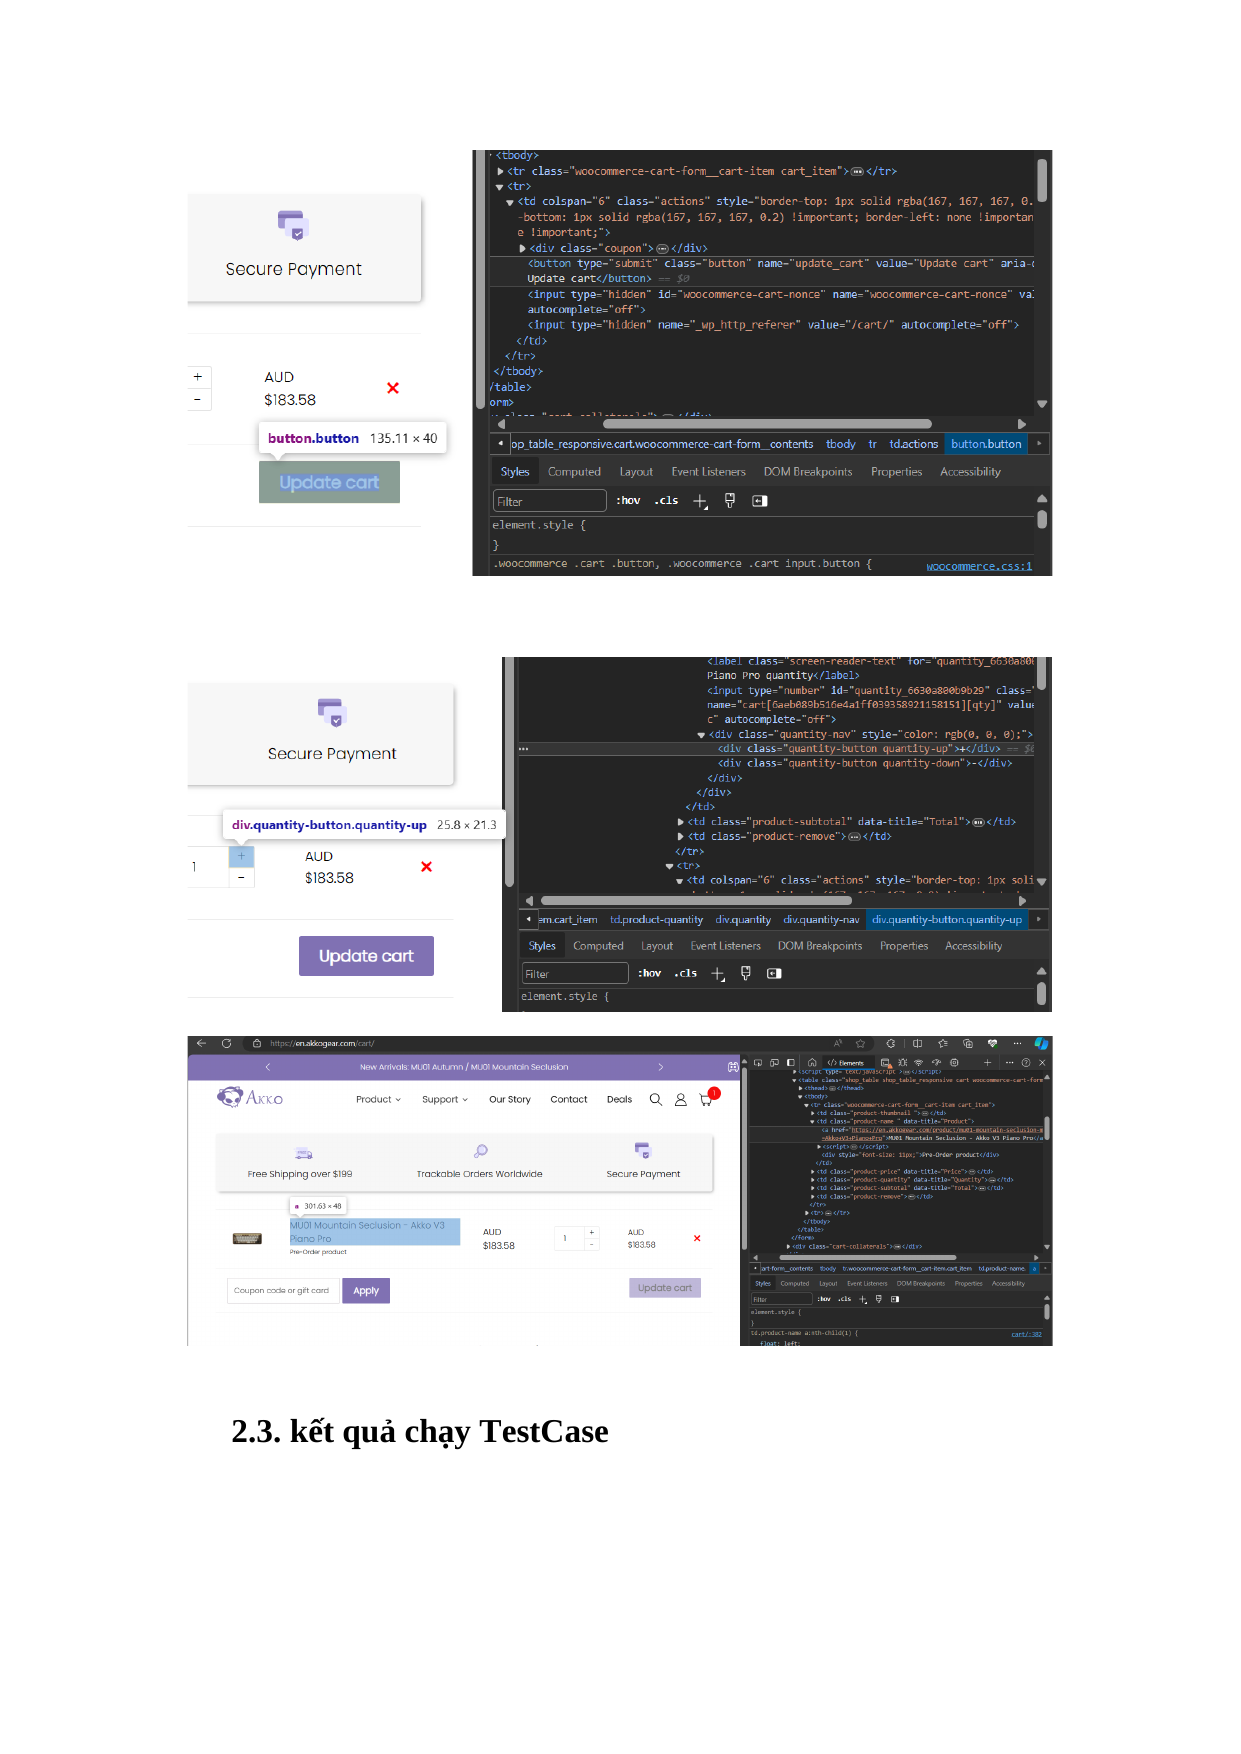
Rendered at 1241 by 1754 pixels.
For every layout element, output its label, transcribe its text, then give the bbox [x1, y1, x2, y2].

picture [187, 657, 1052, 1012]
picture [187, 1036, 1053, 1346]
list 2.3. kết quả chạy TestCase [231, 1411, 1053, 1449]
picture [187, 150, 1053, 576]
